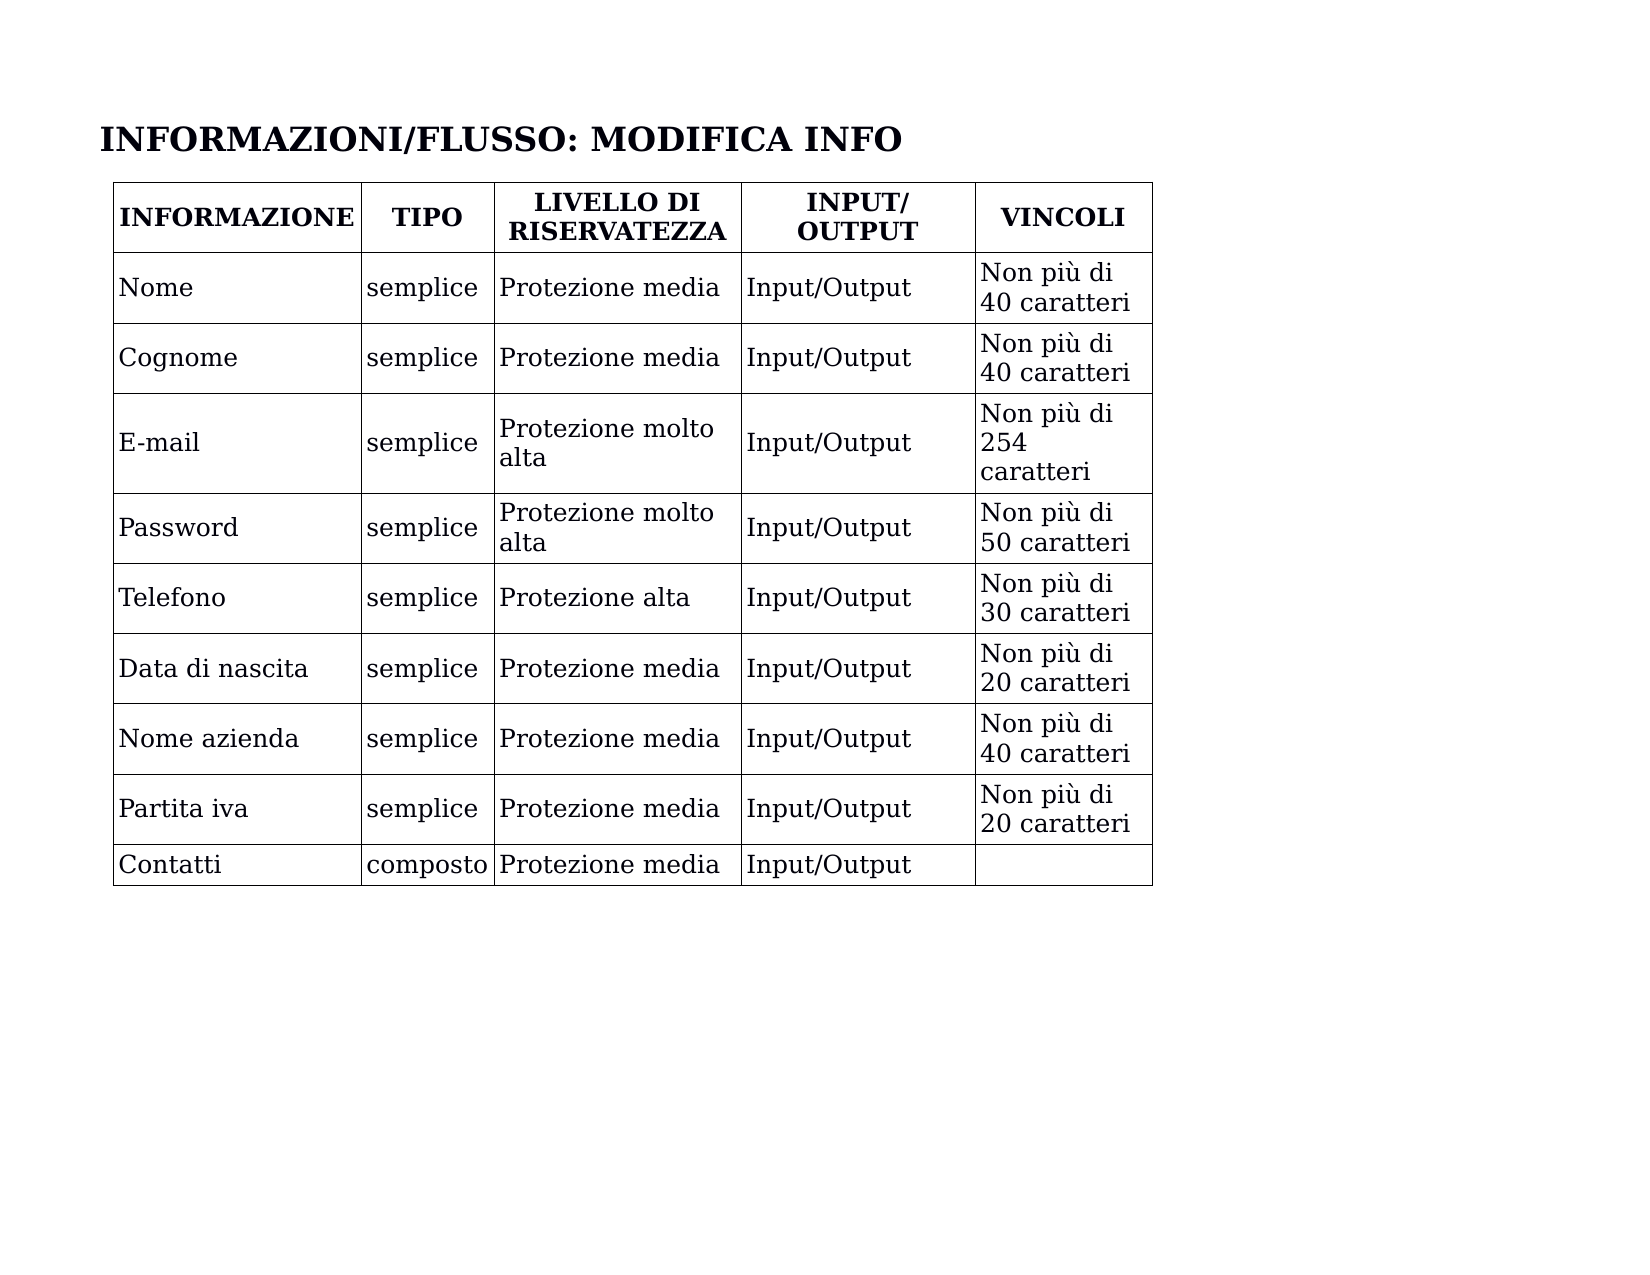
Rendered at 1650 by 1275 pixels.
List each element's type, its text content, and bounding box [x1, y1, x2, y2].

table_cell Protezione media [495, 845, 741, 885]
table_cell E-mail [114, 394, 361, 492]
table_cell Non più di 40 caratteri [976, 253, 1152, 323]
table_cell Protezione alta [495, 564, 741, 633]
table_cell Non più di 30 caratteri [976, 564, 1152, 633]
table_cell Data di nascita [114, 634, 361, 703]
table_cell Input/Output [742, 704, 975, 774]
table_cell Non più di 40 caratteri [976, 704, 1152, 774]
table_header LIVELLO DI RISERVATEZZA [495, 183, 741, 252]
table_cell composto [362, 845, 494, 885]
table_cell semplice [362, 324, 494, 393]
table_cell Input/Output [742, 394, 975, 492]
table_cell Protezione media [495, 253, 741, 323]
table_cell Partita iva [114, 775, 361, 844]
table_cell Telefono [114, 564, 361, 633]
table_cell Nome azienda [114, 704, 361, 774]
table_cell semplice [362, 564, 494, 633]
table_cell Input/Output [742, 845, 975, 885]
table_cell Input/Output [742, 253, 975, 323]
table_cell semplice [362, 775, 494, 844]
table_cell Non più di 50 caratteri [976, 494, 1152, 563]
table_cell Nome [114, 253, 361, 323]
table_cell semplice [362, 704, 494, 774]
table_cell Protezione media [495, 324, 741, 393]
table_header VINCOLI [976, 183, 1152, 252]
table_cell Cognome [114, 324, 361, 393]
table_cell Protezione media [495, 634, 741, 703]
table_cell Protezione media [495, 704, 741, 774]
table_cell Non più di 20 caratteri [976, 775, 1152, 844]
table_cell Password [114, 494, 361, 563]
table_cell Protezione molto alta [495, 394, 741, 492]
table_cell Protezione molto alta [495, 494, 741, 563]
table_cell Non più di 20 caratteri [976, 634, 1152, 703]
table_header INPUT/OUTPUT [742, 183, 975, 252]
table_cell semplice [362, 253, 494, 323]
table_cell Contatti [114, 845, 361, 885]
table_cell Protezione media [495, 775, 741, 844]
table_cell semplice [362, 634, 494, 703]
table_cell Input/Output [742, 324, 975, 393]
table_cell Non più di 254 caratteri [976, 394, 1152, 492]
table_header INFORMAZIONE [114, 183, 361, 252]
table_cell Input/Output [742, 494, 975, 563]
table_cell Input/Output [742, 634, 975, 703]
table_cell semplice [362, 494, 494, 563]
table_cell [976, 845, 1152, 885]
subtitle INFORMAZIONI/FLUSSO: MODIFICA INFO [99, 120, 1569, 159]
table_cell Non più di 40 caratteri [976, 324, 1152, 393]
table_cell Input/Output [742, 564, 975, 633]
table_cell Input/Output [742, 775, 975, 844]
table_header TIPO [362, 183, 494, 252]
table_cell semplice [362, 394, 494, 492]
